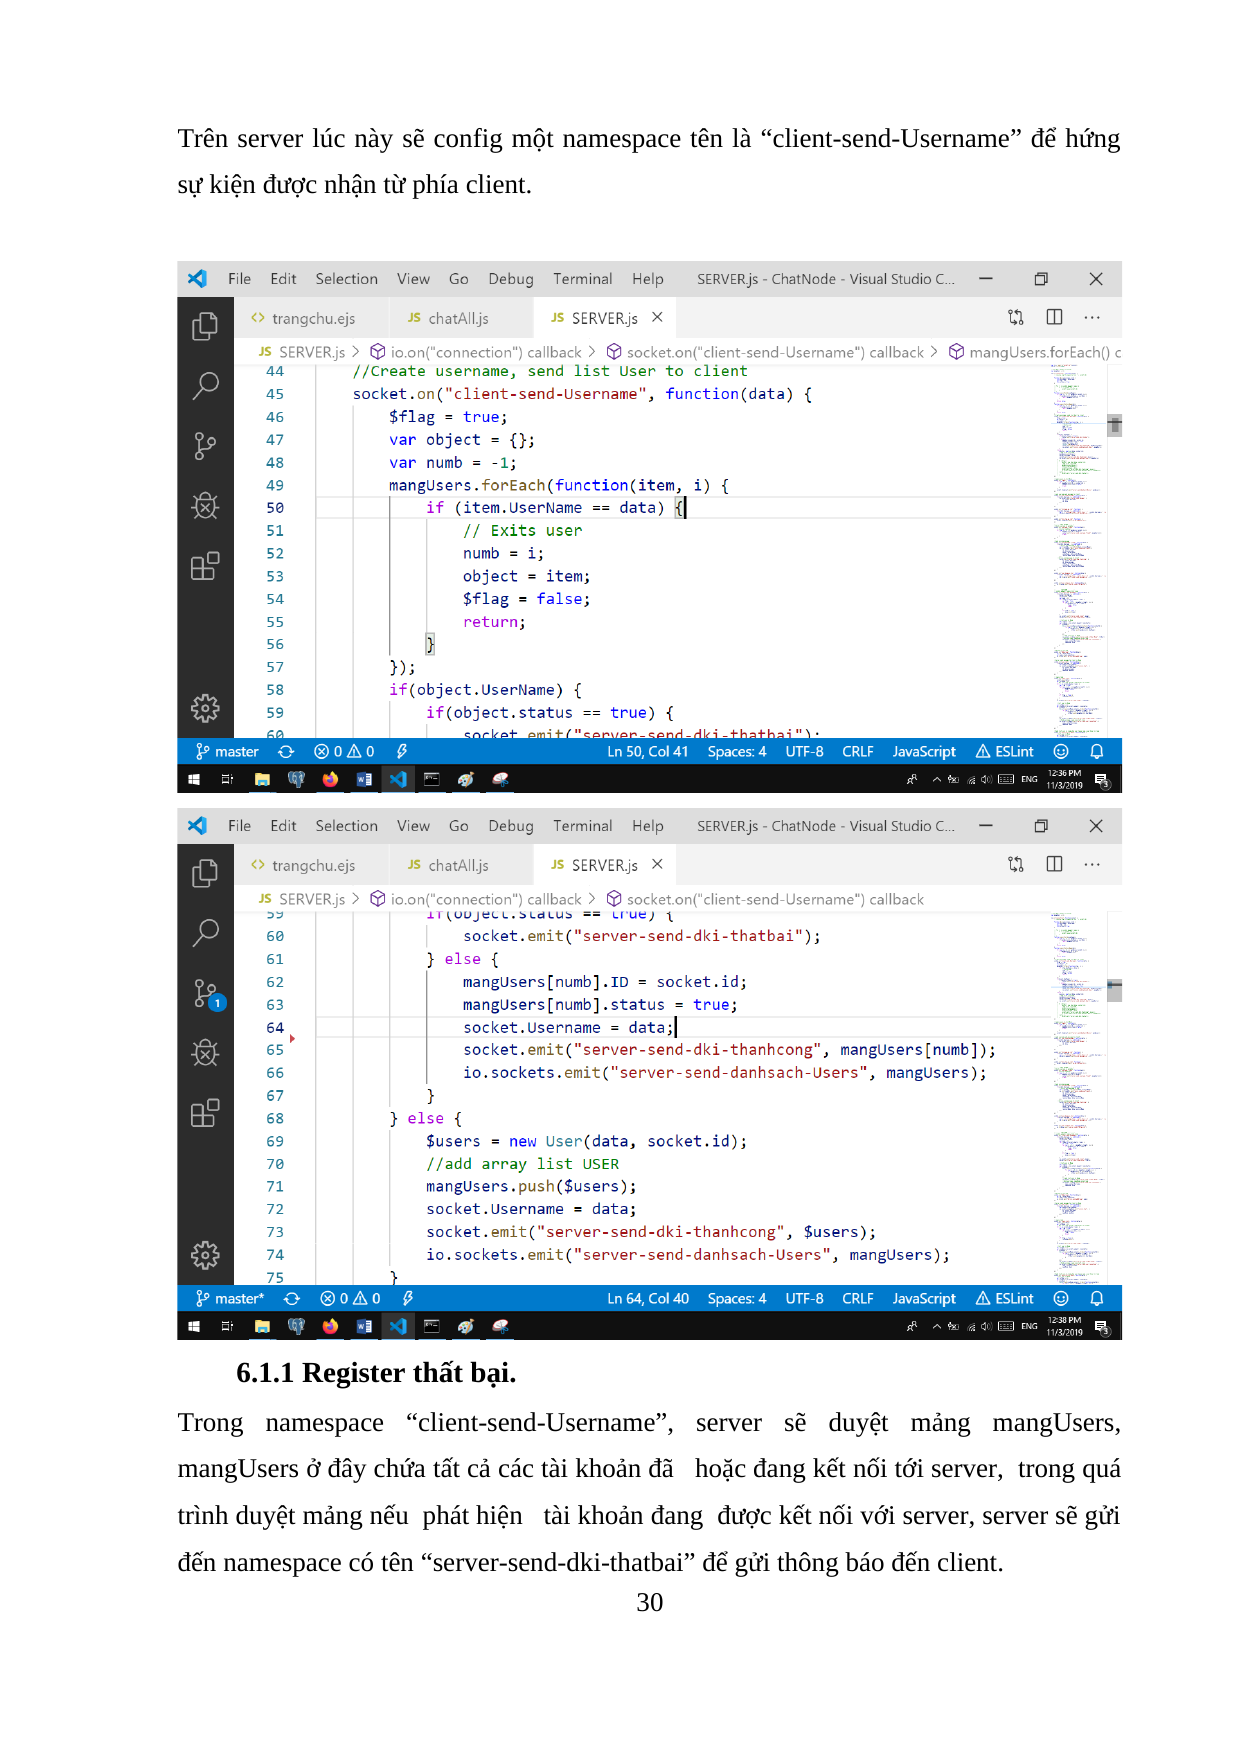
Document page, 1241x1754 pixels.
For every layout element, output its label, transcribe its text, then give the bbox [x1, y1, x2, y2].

text Trên server lúc này sẽ config một namespace tên là “client-send-Username” để hứng sự kiện được nhận từ phía client. [177, 122, 1122, 199]
text 6.1.1 Register thất bại. [177, 1355, 1122, 1389]
picture [177, 261, 1123, 793]
text Trong namespace “client-send-Username”, server sẽ duyệt mảng mangUsers, mangUsers ở đây chứa tất cả các tài khoản đã hoặc đang kết nối tới server, trong quá trình duyệt mảng nếu phát hiện tài khoản đang được kết nối với server, server sẽ gửi đến namespace có tên “server-send-dki-thatbai” để gửi thông báo đến client. [177, 1406, 1122, 1577]
picture [177, 808, 1123, 1340]
